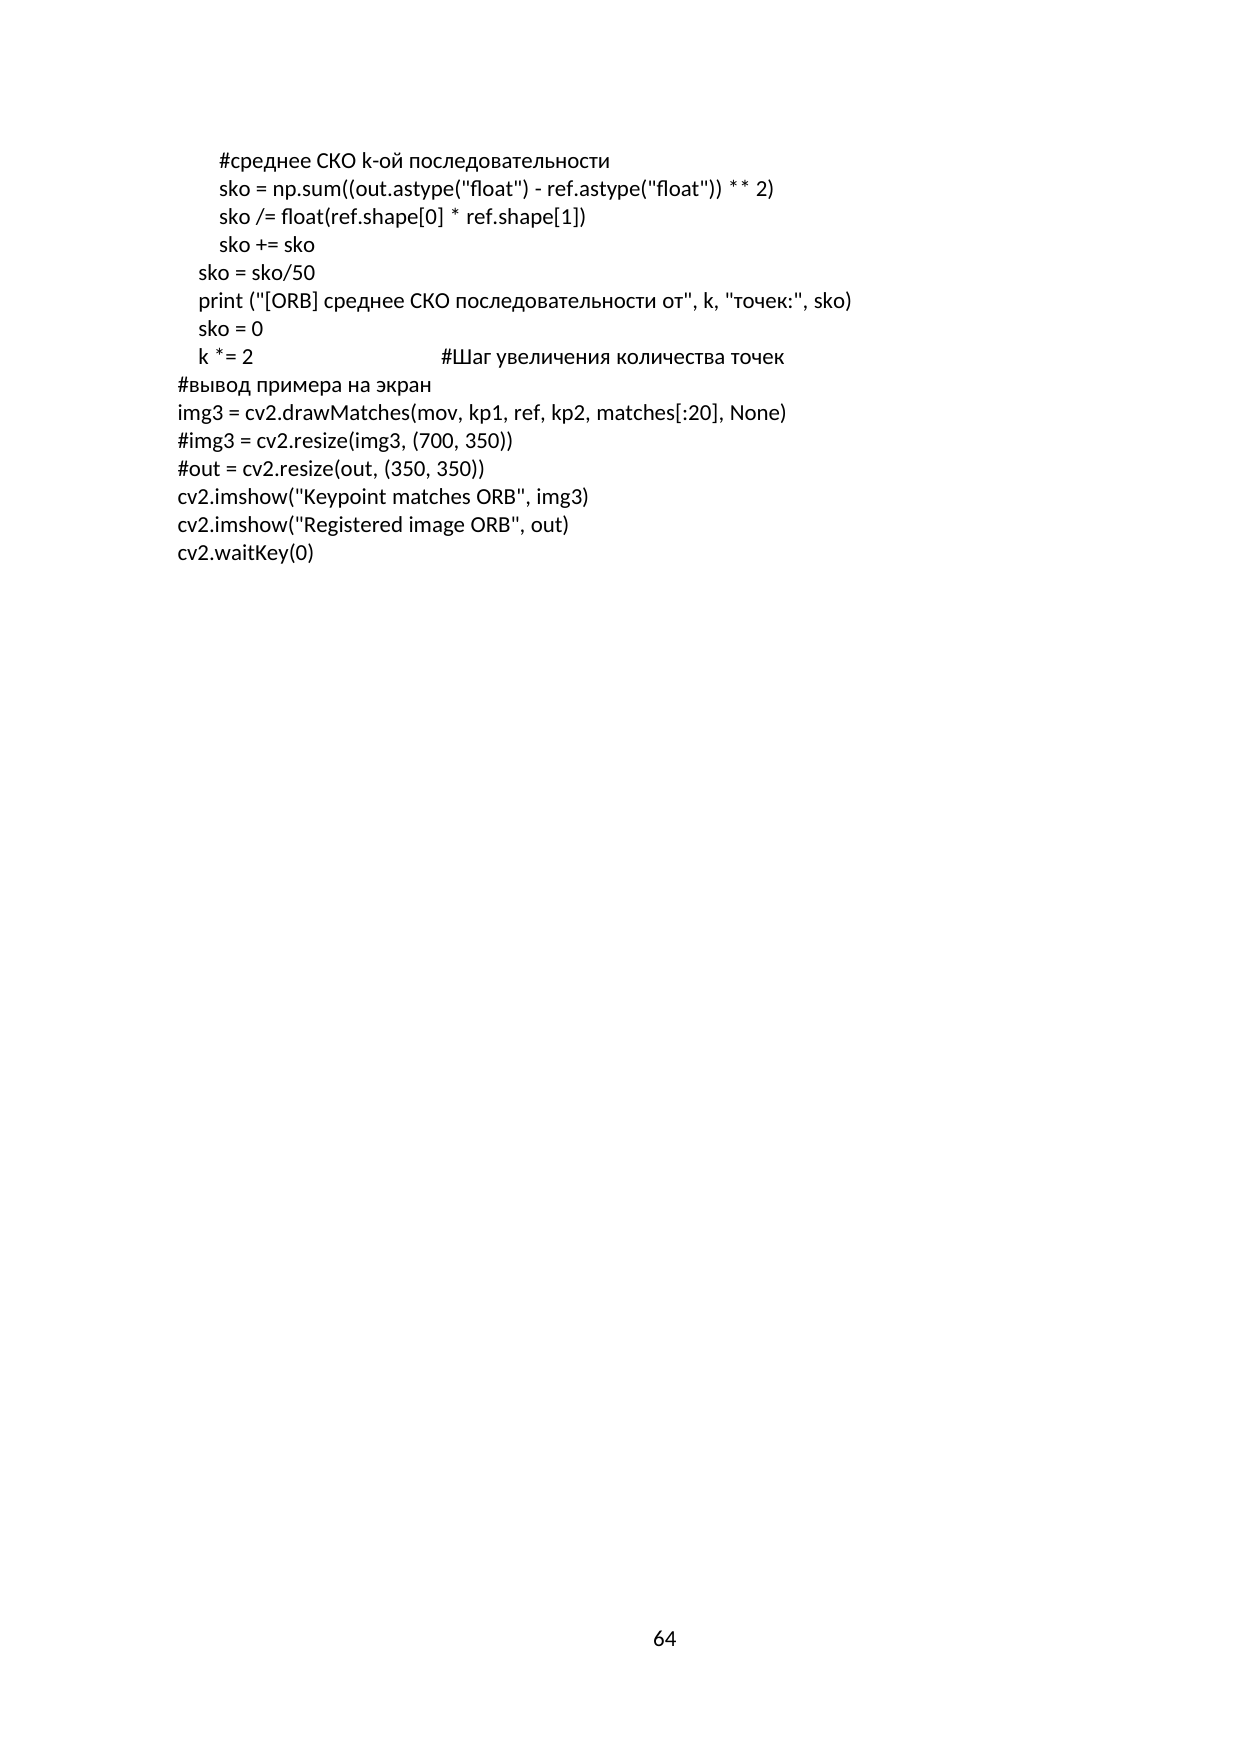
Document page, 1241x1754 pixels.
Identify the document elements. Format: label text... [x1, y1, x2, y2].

text sko /= float(ref.shape[0] * ref.shape[1]) [177, 202, 1152, 230]
text k *= 2 #Шаг увеличения количества точек [177, 342, 1152, 370]
text #out = cv2.resize(out, (350, 350)) [177, 454, 1152, 482]
text sko = sko/50 [177, 258, 1152, 286]
text img3 = cv2.drawMatches(mov, kp1, ref, kp2, matches[:20], None) [177, 398, 1152, 426]
text #img3 = cv2.resize(img3, (700, 350)) [177, 426, 1152, 454]
text print ("[ORB] среднее СКО последовательности от", k, "точек:", sko) [177, 286, 1152, 314]
text cv2.waitKey(0) [177, 538, 1152, 566]
text #среднее СКО k-ой последовательности [177, 146, 1152, 174]
text sko += sko [177, 230, 1152, 258]
text sko = np.sum((out.astype("float") - ref.astype("float")) ** 2) [177, 174, 1152, 202]
text #вывод примера на экран [177, 370, 1152, 398]
text cv2.imshow("Keypoint matches ORB", img3) [177, 482, 1152, 510]
text sko = 0 [177, 314, 1152, 342]
text cv2.imshow("Registered image ORB", out) [177, 510, 1152, 538]
